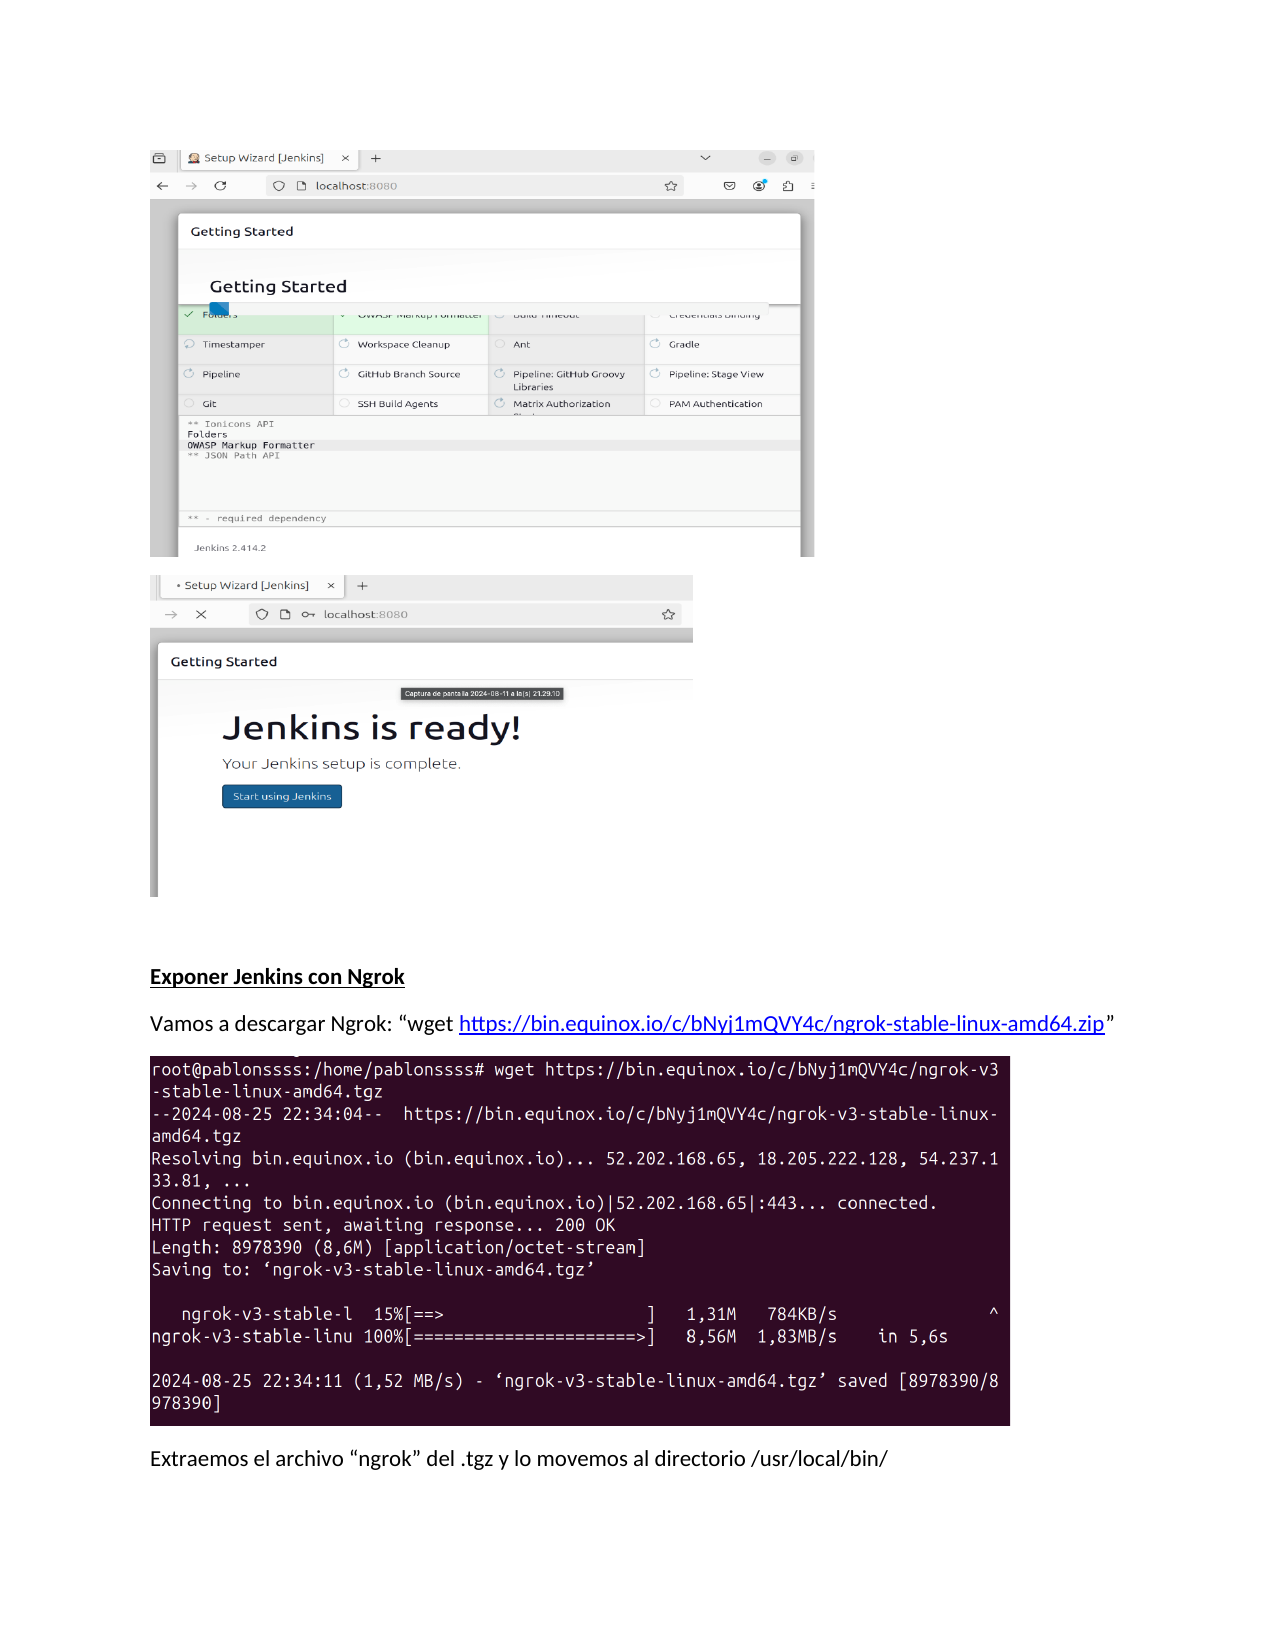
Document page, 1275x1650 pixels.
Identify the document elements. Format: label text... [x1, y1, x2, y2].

picture [150, 1056, 1011, 1426]
text Extraemos el archivo “ngrok” del .tgz y lo movemos al directorio /usr/local/bin/ [150, 1444, 1125, 1472]
picture [150, 150, 815, 557]
text Vamos a descargar Ngrok: “wget https://bin.equinox.io/c/bNyj1mQVY4c/ngrok-stable-linux-amd64.zip” [150, 1009, 1125, 1037]
picture [150, 575, 693, 897]
text Exponer Jenkins con Ngrok [150, 962, 1125, 990]
